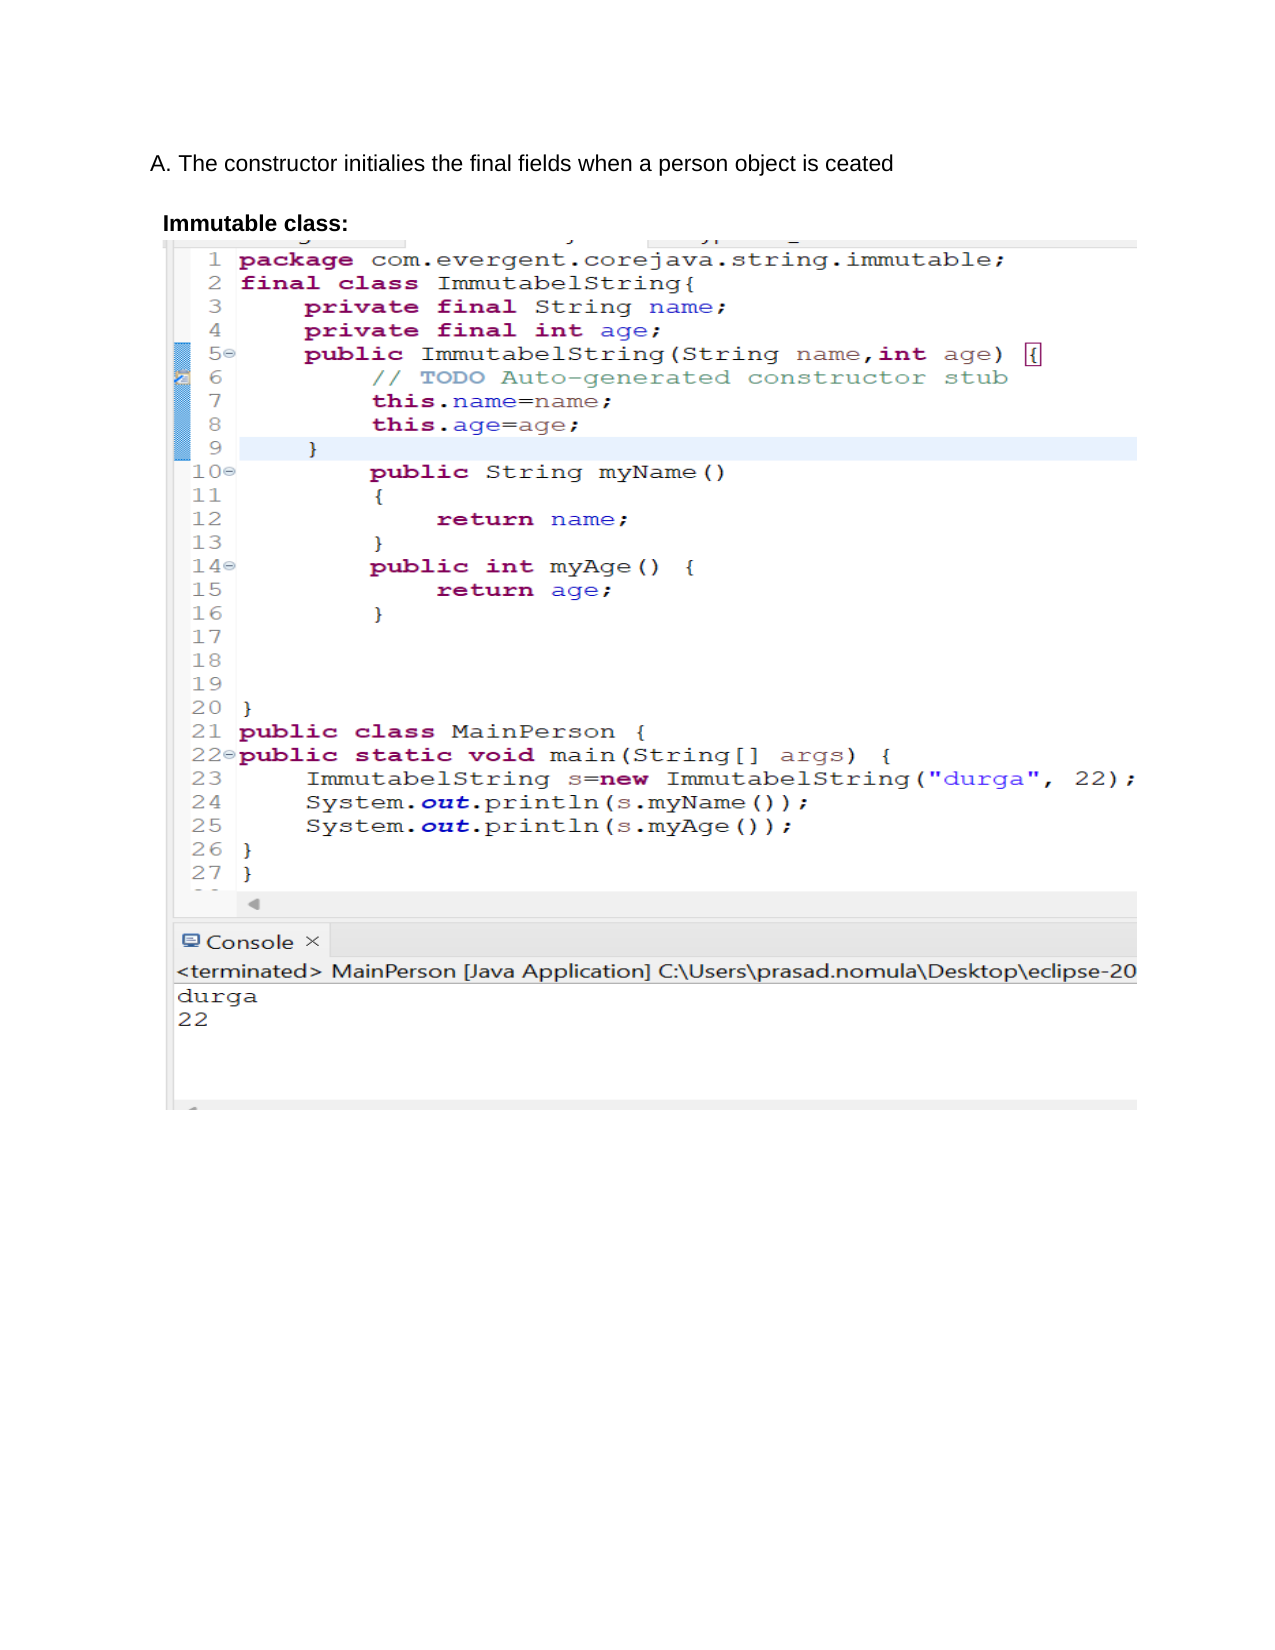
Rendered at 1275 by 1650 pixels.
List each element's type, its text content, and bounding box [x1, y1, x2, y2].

picture [162, 240, 1137, 1110]
list Immutable class: [163, 210, 1125, 237]
list The constructor initialies the final fields when a person object is ceated [150, 150, 1125, 176]
